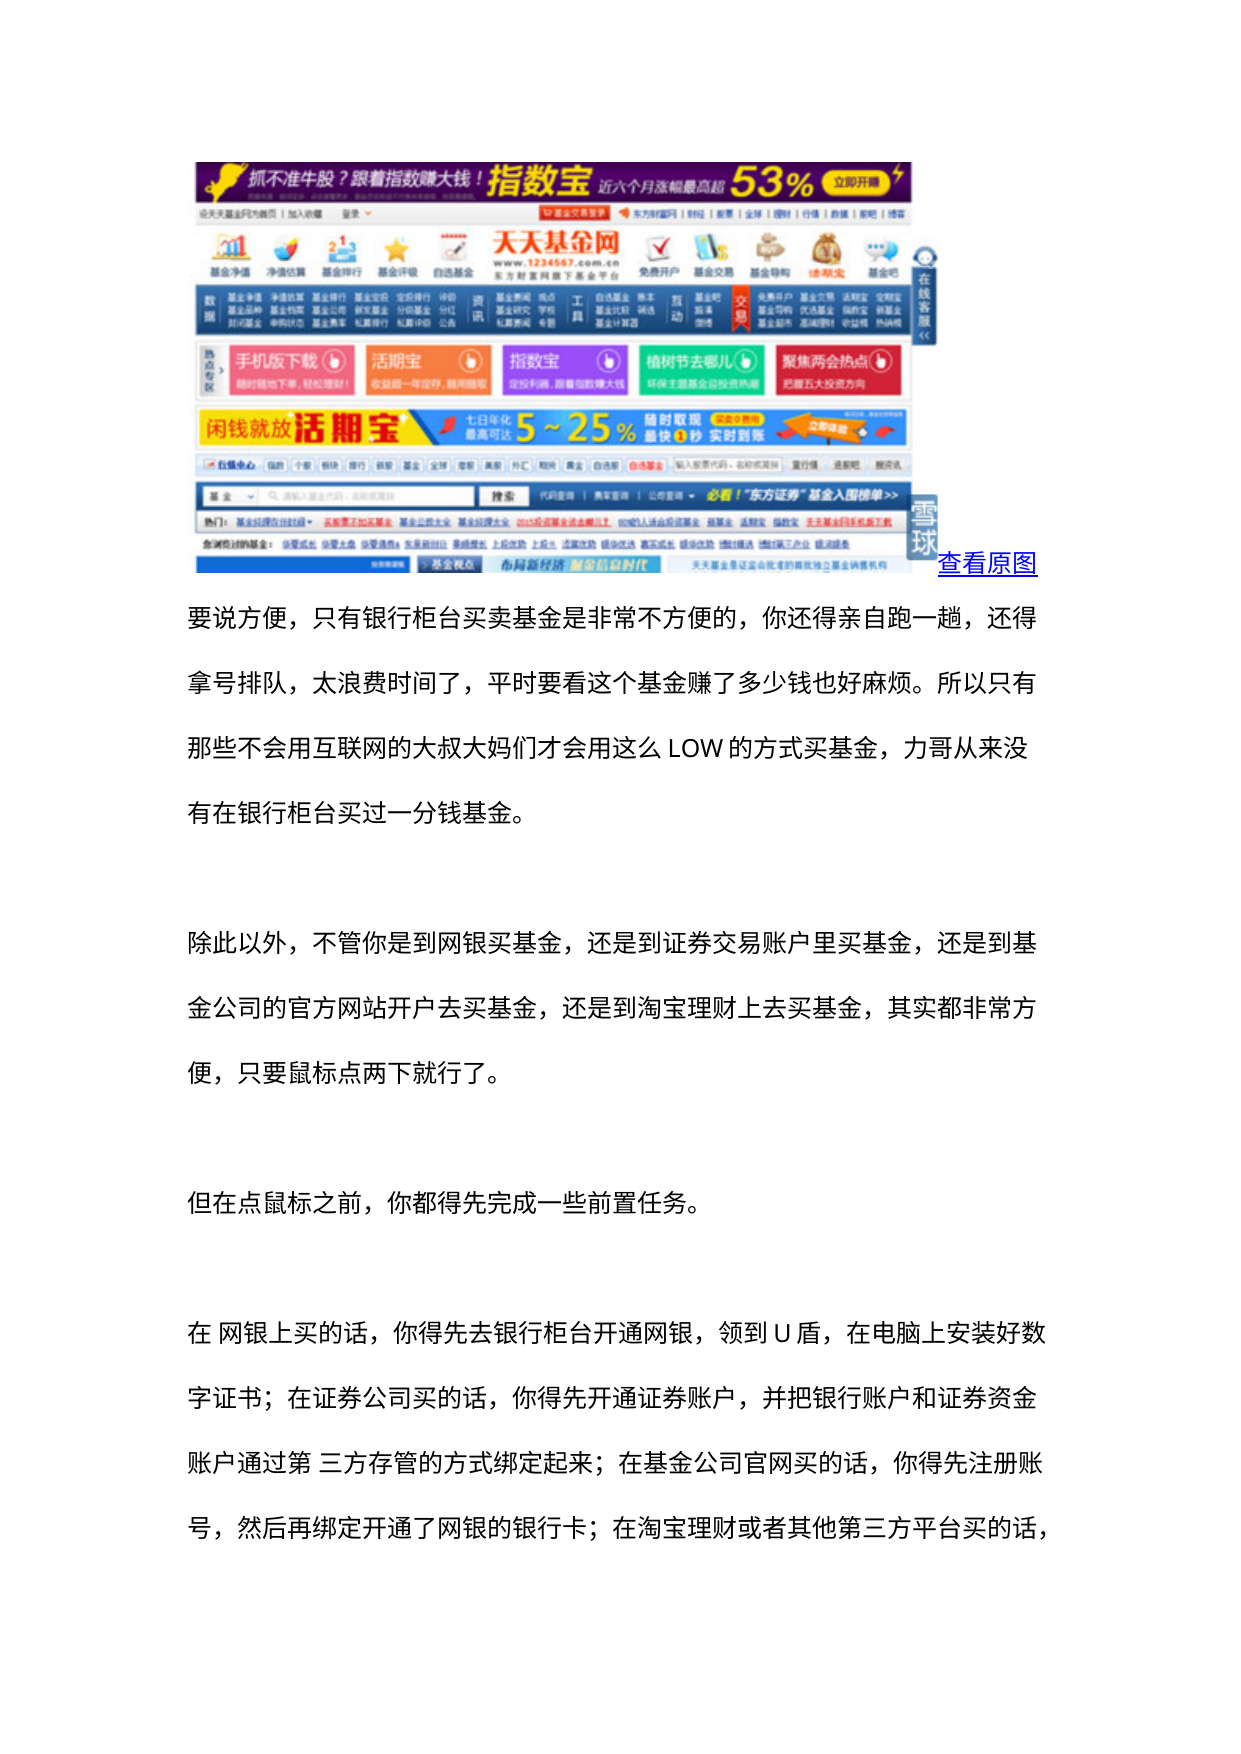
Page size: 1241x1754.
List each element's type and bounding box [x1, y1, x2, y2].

picture [187, 162, 938, 573]
text [187, 162, 1053, 1559]
